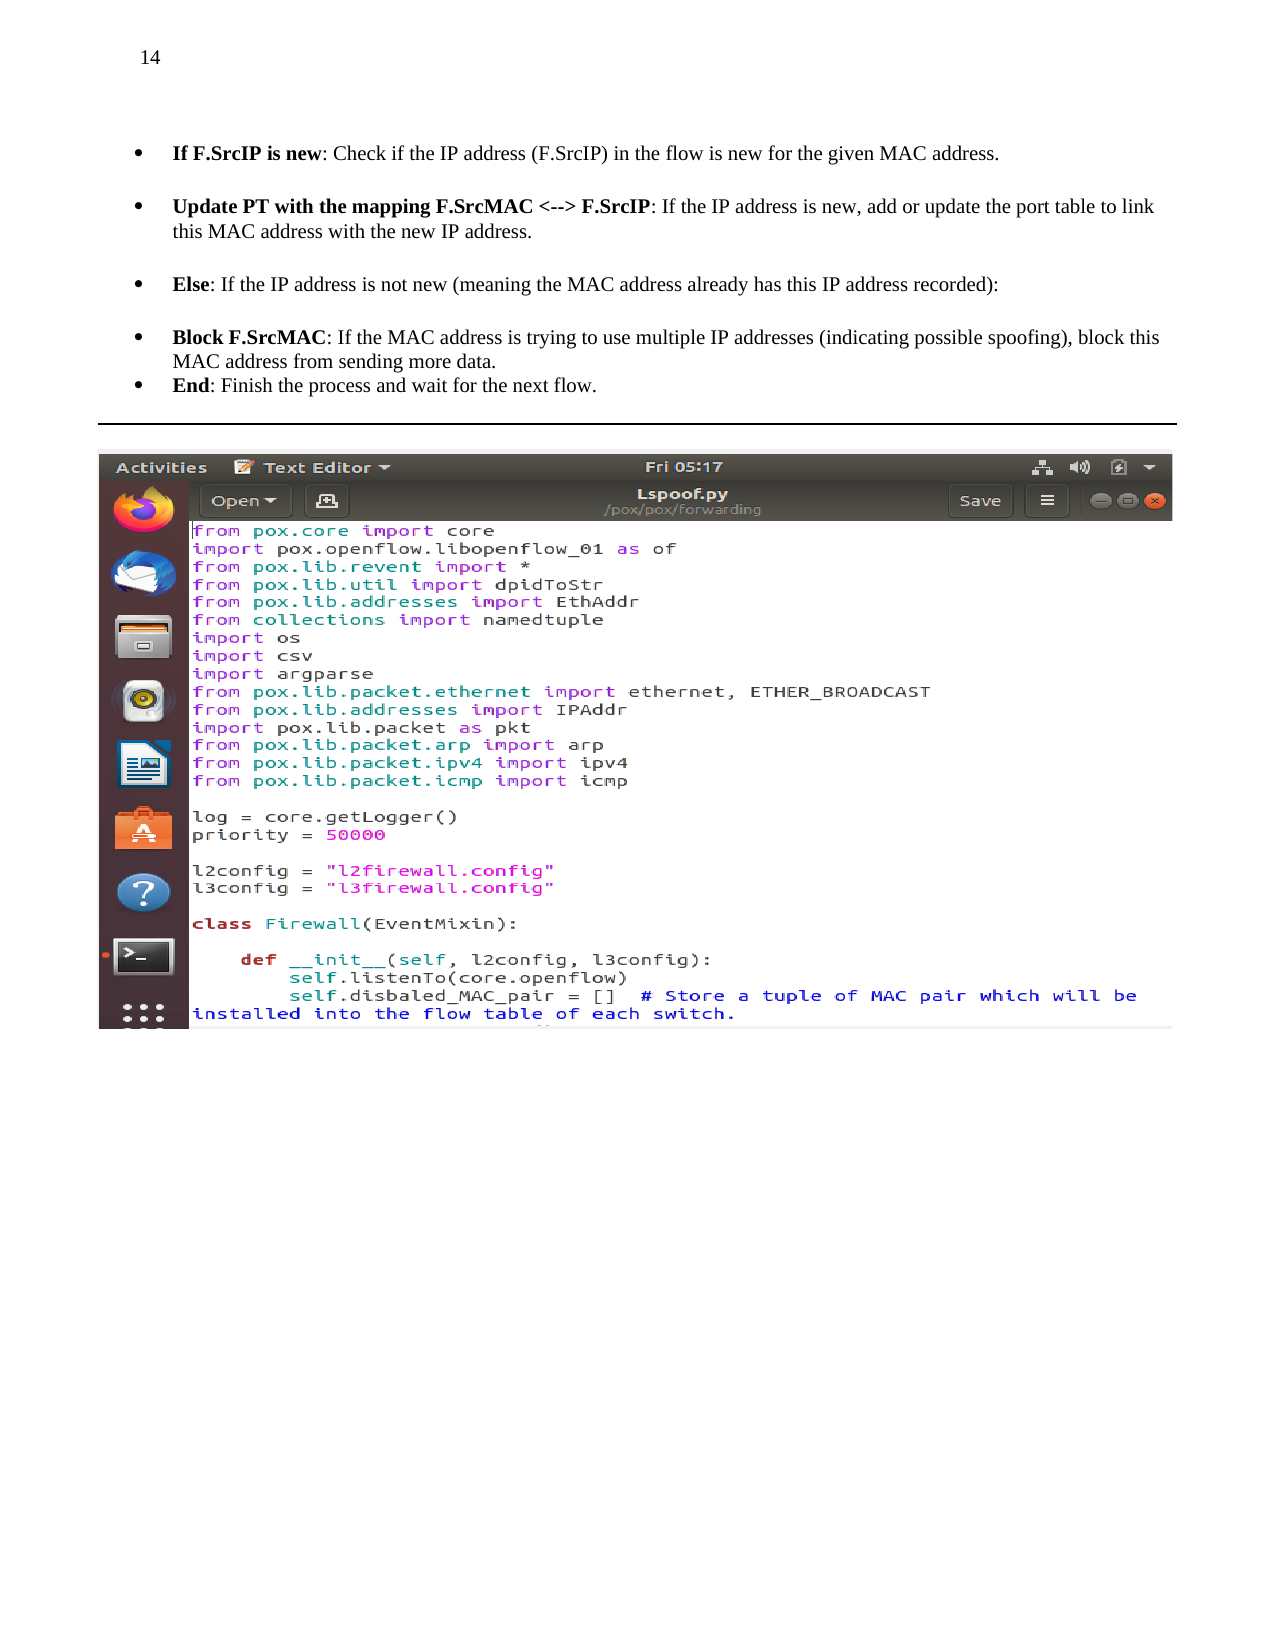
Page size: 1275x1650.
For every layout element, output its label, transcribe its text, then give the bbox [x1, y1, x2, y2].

picture [97, 449, 1173, 1029]
list Block F.SrcMAC: If the MAC address is trying to use multiple IP addresses (indicating possible spoofing), block this MAC address from sending more data. [135, 325, 1177, 373]
list Else: If the IP address is not new (meaning the MAC address already has this IP address recorded): [135, 272, 1177, 296]
list End: Finish the process and wait for the next flow. [135, 373, 1177, 397]
list If F.SrcIP is new: Check if the IP address (F.SrcIP) in the flow is new for the given MAC address. [135, 141, 1177, 165]
list Update PT with the mapping F.SrcMAC <--> F.SrcIP: If the IP address is new, add or update the port table to link this MAC address with the new IP address. [135, 194, 1177, 243]
